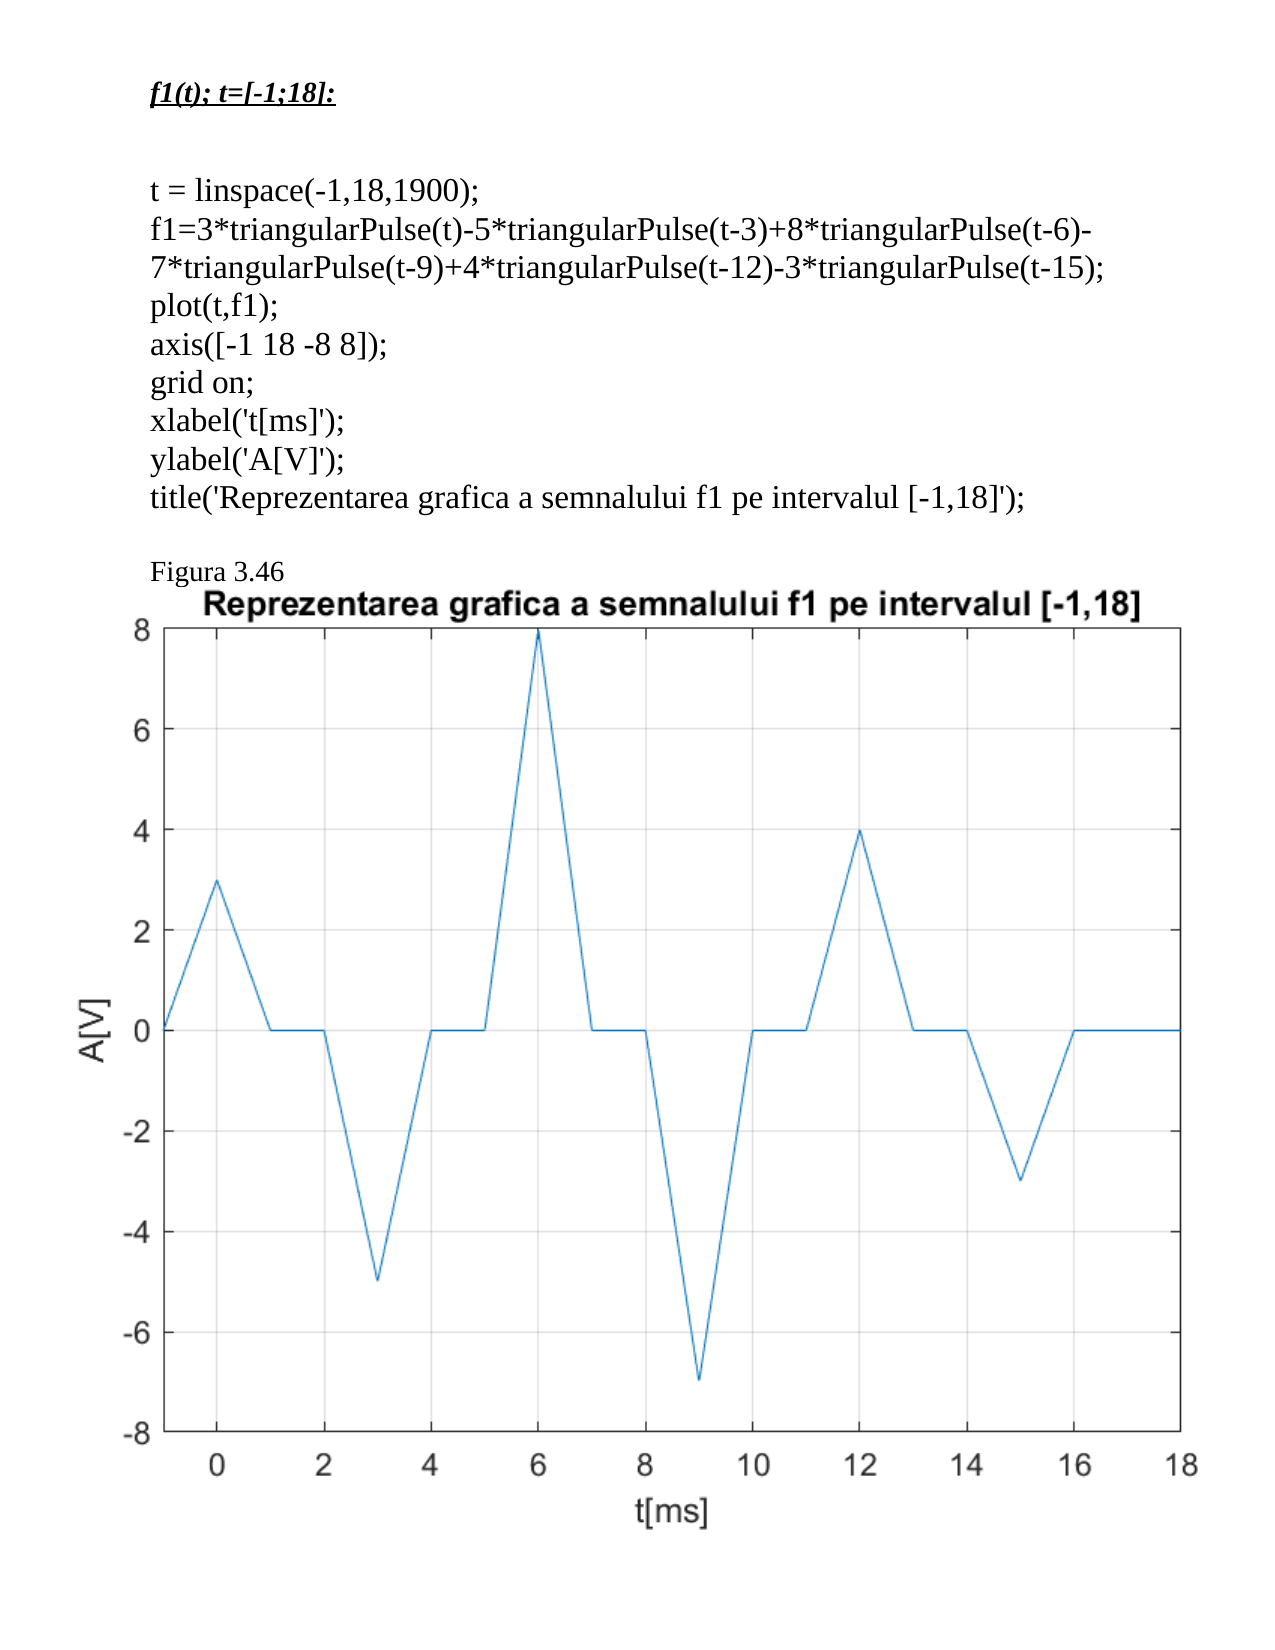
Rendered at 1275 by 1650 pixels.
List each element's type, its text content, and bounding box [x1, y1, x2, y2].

text axis([-1 18 -8 8]); [150, 324, 1200, 362]
text f1=3*triangularPulse(t)-5*triangularPulse(t-3)+8*triangularPulse(t-6)-7*triangularPulse(t-9)+4*triangularPulse(t-12)-3*triangularPulse(t-15); [150, 209, 1200, 285]
text ylabel('A[V]'); [150, 439, 1200, 477]
text Figura 3.46 [150, 554, 1200, 587]
text title('Reprezentarea grafica a semnalului f1 pe intervalul [-1,18]'); [150, 477, 1200, 515]
text grid on; [150, 362, 1200, 400]
text f1(t); t=[-1;18]: [75, 75, 1200, 108]
text t = linspace(-1,18,1900); [150, 170, 1200, 209]
text xlabel('t[ms]'); [150, 400, 1200, 439]
picture [75, 587, 1200, 1533]
text plot(t,f1); [150, 285, 1200, 324]
